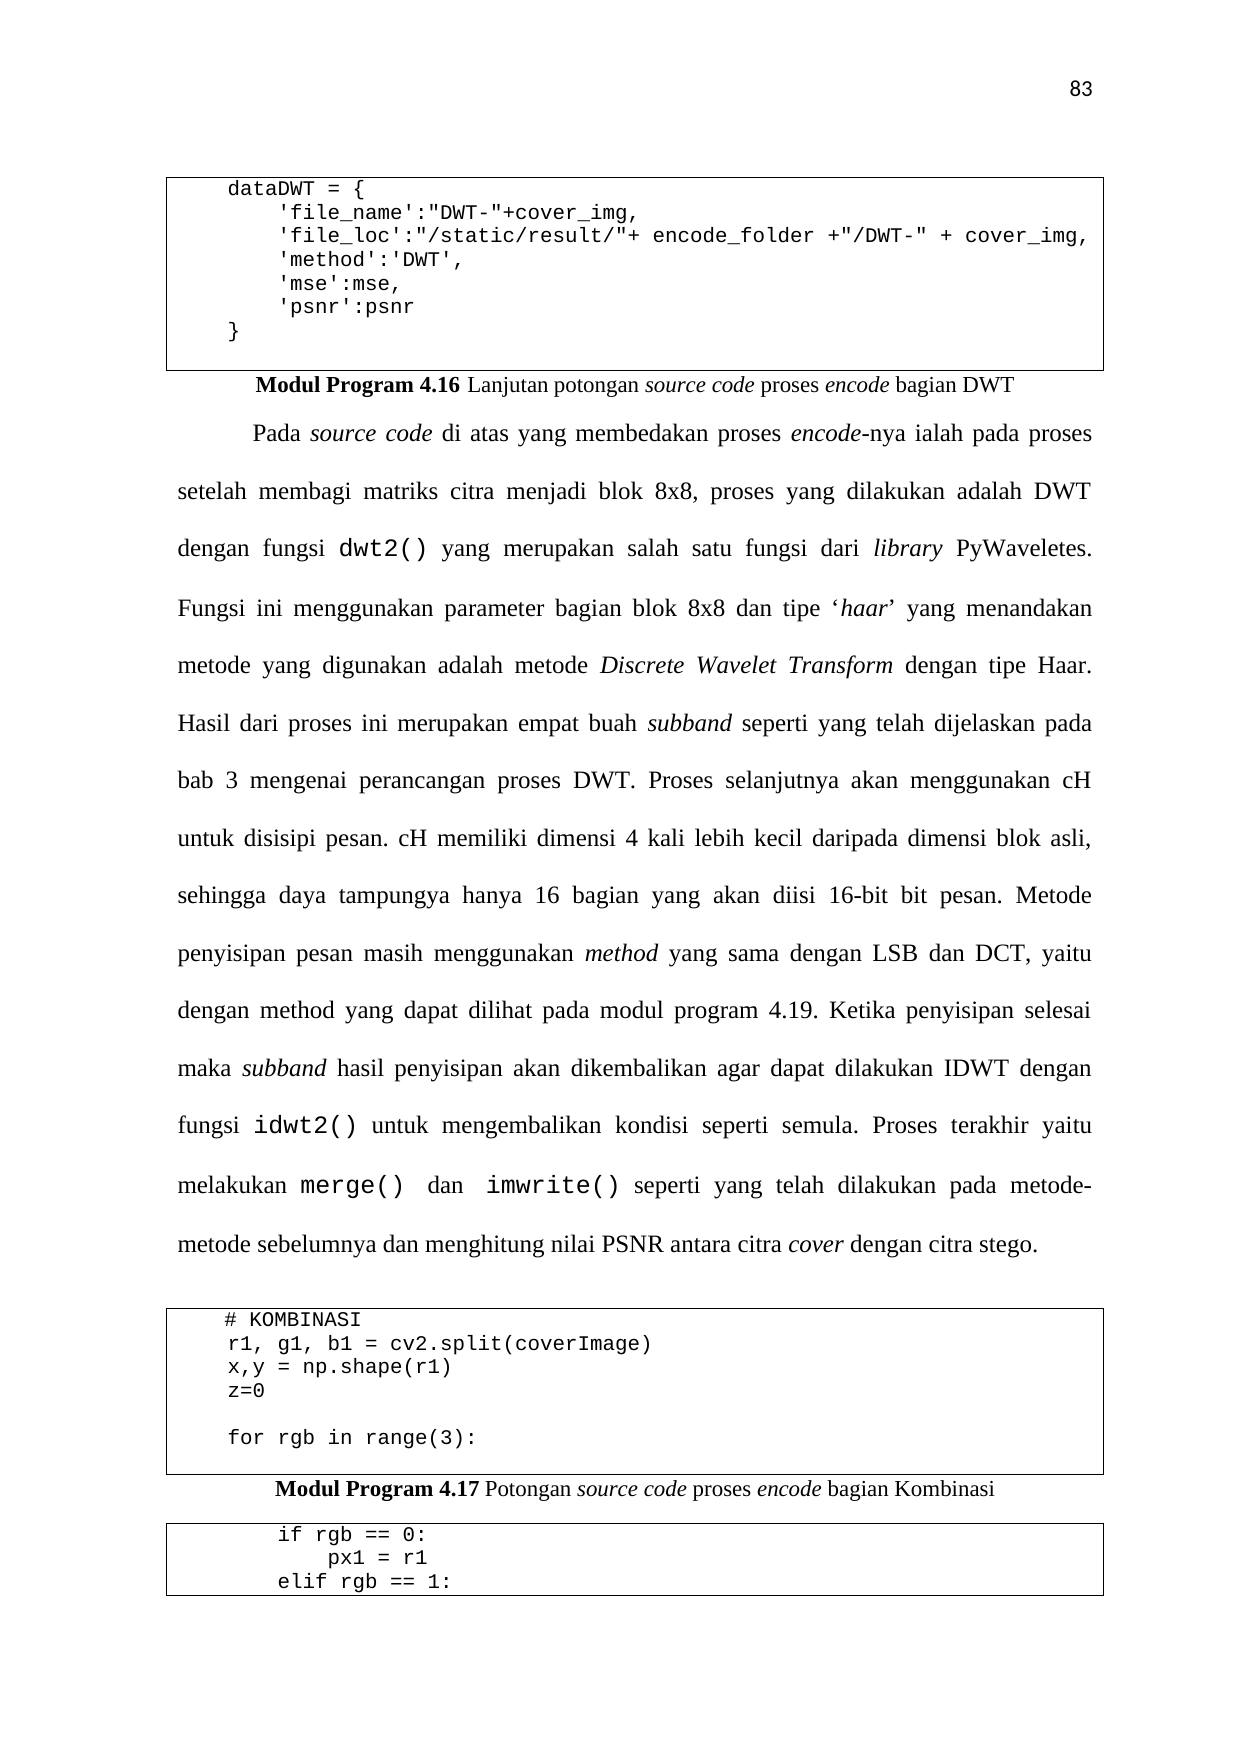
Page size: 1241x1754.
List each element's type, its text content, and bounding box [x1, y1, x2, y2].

text Pada source code di atas yang membedakan proses encode-nya ialah pada proses setelah membagi matriks citra menjadi blok 8x8, proses yang dilakukan adalah DWT dengan fungsi dwt2() yang merupakan salah satu fungsi dari library PyWaveletes. Fungsi ini menggunakan parameter bagian blok 8x8 dan tipe ‘haar’ yang menandakan metode yang digunakan adalah metode Discrete Wavelet Transform dengan tipe Haar. Hasil dari proses ini merupakan empat buah subband seperti yang telah dijelaskan pada bab 3 mengenai perancangan proses DWT. Proses selanjutnya akan menggunakan cH untuk disisipi pesan. cH memiliki dimensi 4 kali lebih kecil daripada dimensi blok asli, sehingga daya tampungya hanya 16 bagian yang akan diisi 16-bit bit pesan. Metode penyisipan pesan masih menggunakan method yang sama dengan LSB dan DCT, yaitu dengan method yang dapat dilihat pada modul program 4.19. Ketika penyisipan selesai maka subband hasil penyisipan akan dikembalikan agar dapat dilakukan IDWT dengan fungsi idwt2() untuk mengembalikan kondisi seperti semula. Proses terakhir yaitu melakukan merge() dan imwrite() seperti yang telah dilakukan pada metode-metode sebelumnya dan menghitung nilai PSNR antara citra cover dengan citra stego. [177, 418, 1092, 1258]
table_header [167, 1524, 1103, 1594]
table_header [167, 178, 1103, 370]
text Modul Program 4.16 Lanjutan potongan source code proses encode bagian DWT [177, 371, 1092, 397]
text Modul Program 4.17 Potongan source code proses encode bagian Kombinasi [177, 1475, 1092, 1502]
table_header # KOMBINASI r1, g1, b1 = cv2.split(coverImage) x,y = np.shape(r1) z=0 for rgb in range(3): [167, 1309, 1103, 1474]
